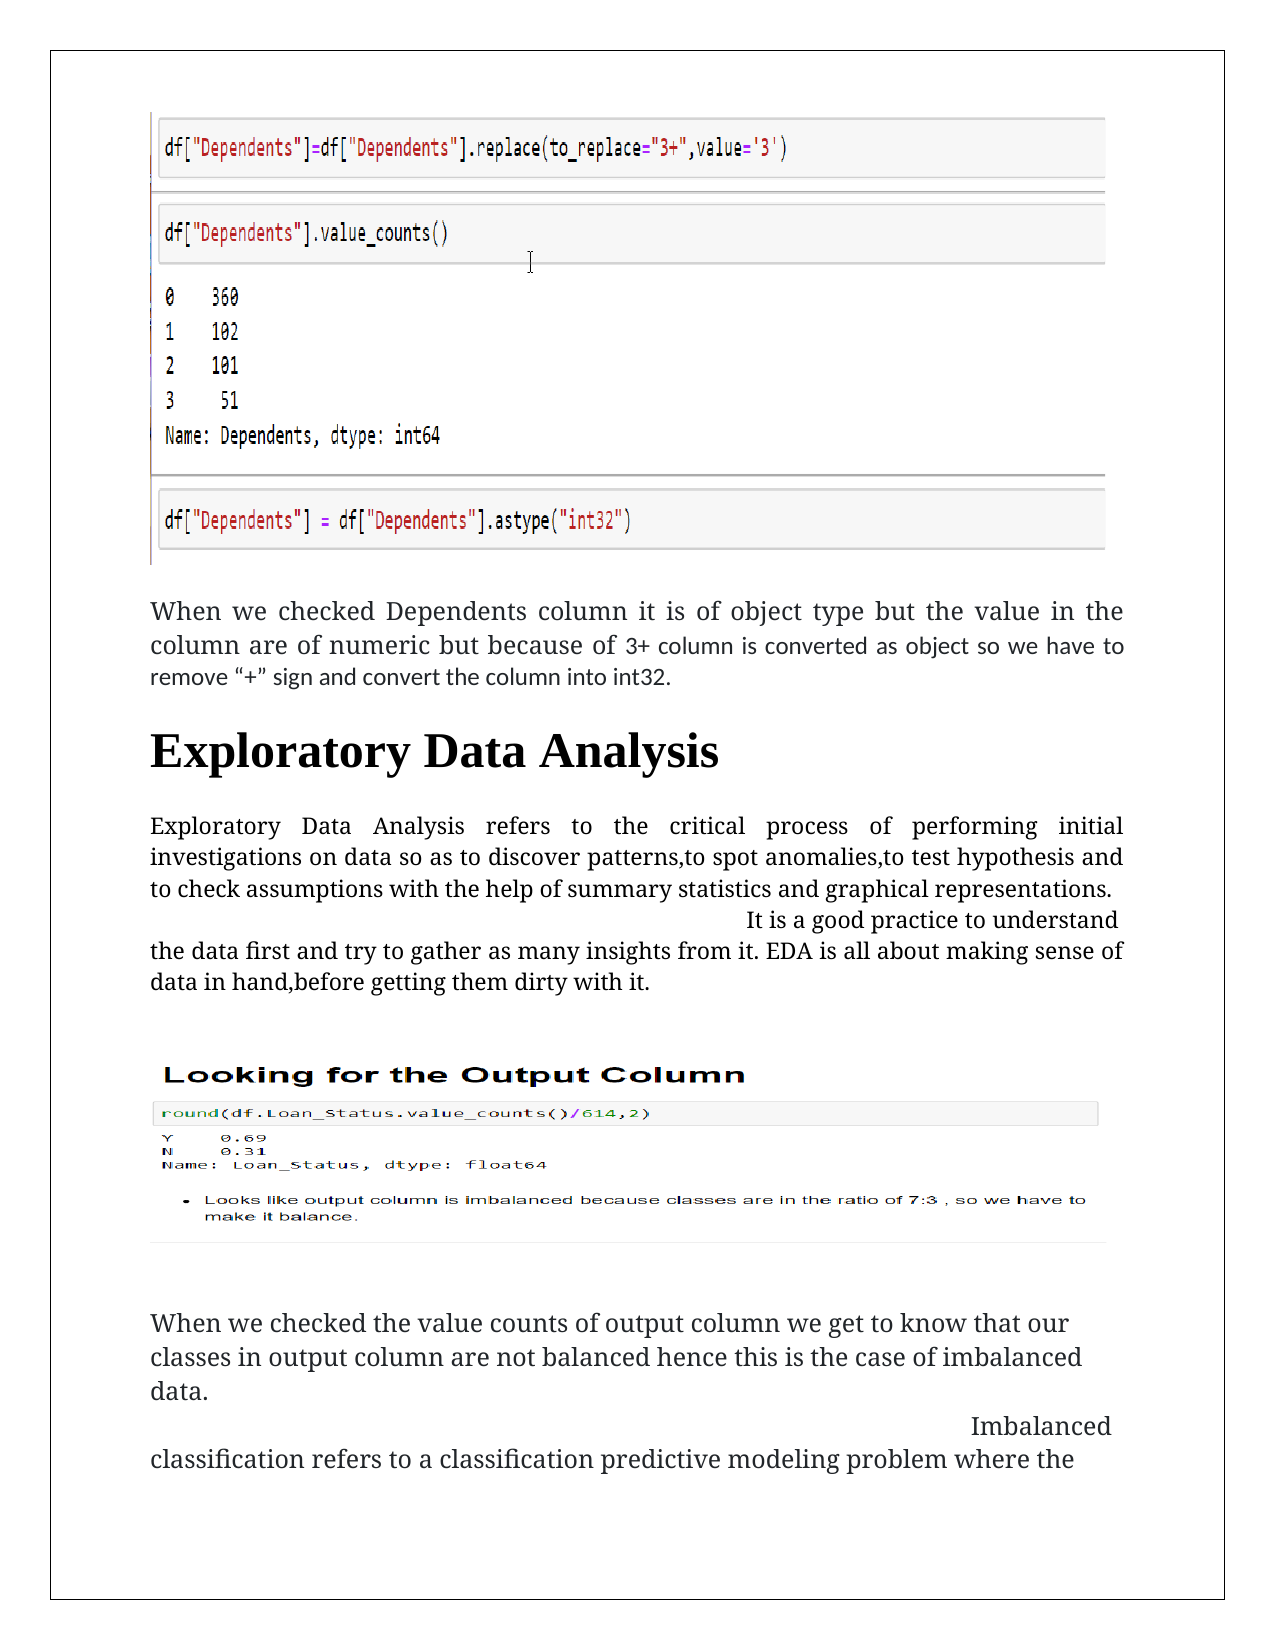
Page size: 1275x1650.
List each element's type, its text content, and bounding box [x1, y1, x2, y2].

text When we checked Dependents column it is of object type but the value in the column are of numeric but because of 3+ column is converted as object so we have to remove “+” sign and convert the column into int32. [150, 593, 1125, 692]
text Exploratory Data Analysis refers to the critical process of performing initial investigations on data so as to discover patterns,to spot anomalies,to test hypothesis and to check assumptions with the help of summary statistics and graphical representations. [150, 810, 1125, 904]
picture [150, 1055, 1125, 1243]
text It is a good practice to understand the data first and try to gather as many insights from it. EDA is all about making sense of data in hand,before getting them dirty with it. [150, 904, 1125, 997]
subtitle Exploratory Data Analysis [150, 721, 1125, 779]
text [150, 1408, 1125, 1476]
text When we checked the value counts of output column we get to know that our classes in output column are not balanced hence this is the case of imbalanced data. [150, 1306, 1125, 1408]
picture [150, 112, 1105, 565]
